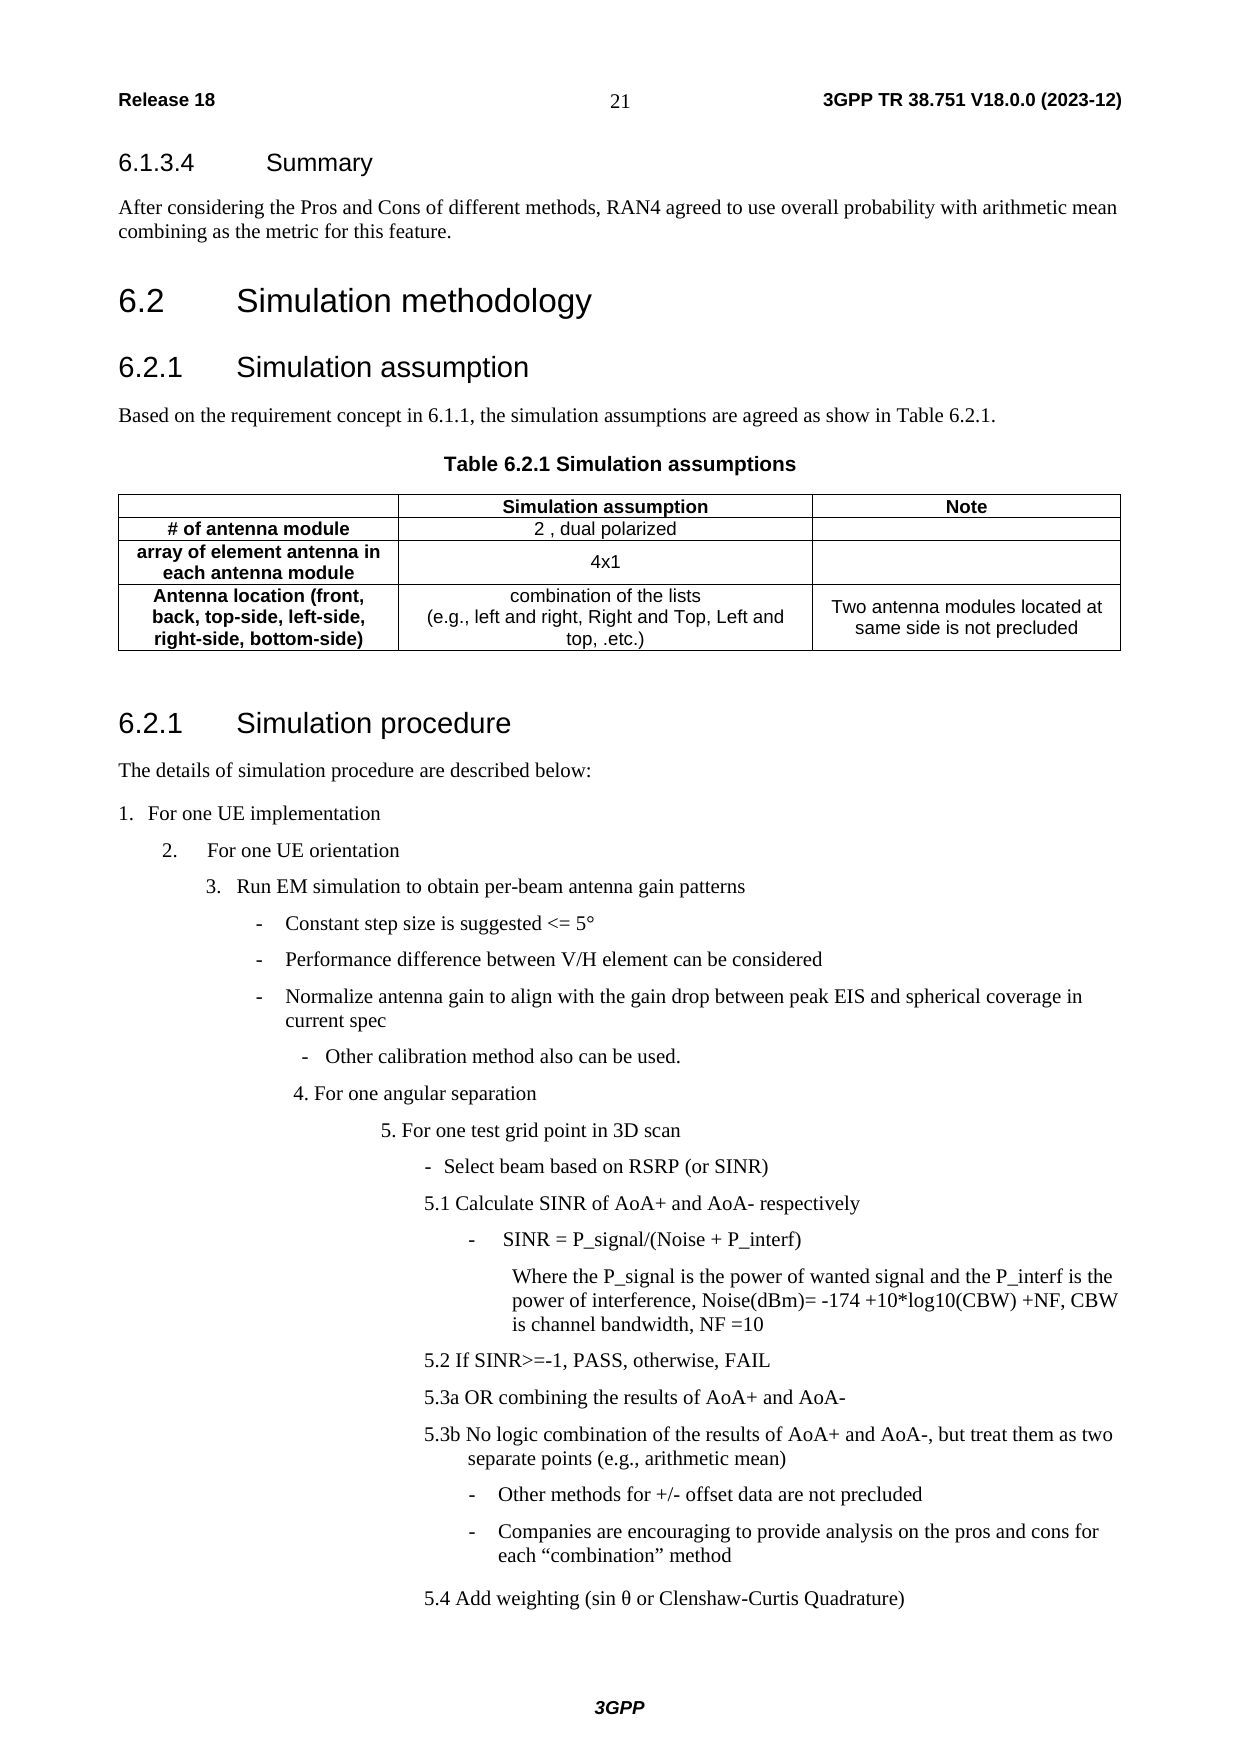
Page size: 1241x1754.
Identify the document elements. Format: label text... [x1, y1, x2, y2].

text - Normalize antenna gain to align with the gain drop between peak EIS and spherical coverage in current spec [256, 984, 1122, 1032]
text The details of simulation procedure are described below: [118, 758, 1122, 782]
text - Other methods for +/- offset data are not precluded [468, 1482, 1122, 1506]
text - Select beam based on RSRP (or SINR) [424, 1154, 1122, 1178]
subtitle 6.2 Simulation methodology [118, 281, 1122, 319]
text 3. Run EM simulation to obtain per-beam antenna gain patterns [162, 874, 1122, 898]
text 5.2 If SINR>=-1, PASS, otherwise, FAIL [424, 1348, 1122, 1372]
table_header Simulation assumption [399, 495, 812, 517]
text - Companies are encouraging to provide analysis on the pros and cons for each “combination” method [468, 1519, 1122, 1567]
text 5.1 Calculate SINR of AoA+ and AoA- respectively [424, 1191, 1122, 1215]
text Table 6.2.1 Simulation assumptions [118, 452, 1122, 476]
text 5.3a OR combining the results of AoA+ and AoA- [424, 1385, 1122, 1409]
table_cell array of element antenna in each antenna module [119, 541, 398, 584]
text - Constant step size is suggested <= 5° [256, 911, 1122, 935]
text 2. For one UE orientation [118, 837, 1122, 862]
table_cell 2 , dual polarized [399, 518, 812, 539]
subtitle 6.1.3.4 Summary [118, 147, 1122, 176]
table_cell Antenna location (front, back, top-side, left-side, right-side, bottom-side) [119, 585, 398, 649]
table_cell [813, 518, 1120, 539]
table_cell 4x1 [399, 541, 812, 584]
table_cell combination of the lists (e.g., left and right, Right and Top, Left and top, .etc.) [399, 585, 812, 649]
text - Other calibration method also can be used. [301, 1044, 1122, 1068]
table_header [119, 495, 398, 517]
table_cell # of antenna module [119, 518, 398, 539]
table_cell [813, 541, 1120, 584]
subtitle 6.2.1 Simulation assumption [118, 350, 1122, 384]
table_cell Two antenna modules located at same side is not precluded [813, 585, 1120, 649]
table_header Note [813, 495, 1120, 517]
text 5.4 Add weighting (sin θ or Clenshaw-Curtis Quadrature) [424, 1586, 1122, 1610]
text - Performance difference between V/H element can be considered [256, 947, 1122, 971]
subtitle 6.2.1 Simulation procedure [118, 706, 1122, 739]
text - SINR = P_signal/(Noise + P_interf) [468, 1227, 1122, 1251]
text Where the P_signal is the power of wanted signal and the P_interf is the power of interference, Noise(dBm)= -174 +10*log10(CBW) +NF, CBW is channel bandwidth, NF =10 [512, 1264, 1122, 1336]
text 5.3b No logic combination of the results of AoA+ and AoA-, but treat them as two separate points (e.g., arithmetic mean) [424, 1422, 1122, 1470]
text 5. For one test grid point in 3D scan [337, 1117, 1122, 1142]
text After considering the Pros and Cons of different methods, RAN4 agreed to use overall probability with arithmetic mean combining as the metric for this feature. [118, 195, 1122, 243]
text Based on the requirement concept in 6.1.1, the simulation assumptions are agreed as show in Table 6.2.1. [118, 403, 1122, 427]
text 1. For one UE implementation [118, 801, 1122, 825]
text 4. For one angular separation [249, 1081, 1122, 1105]
